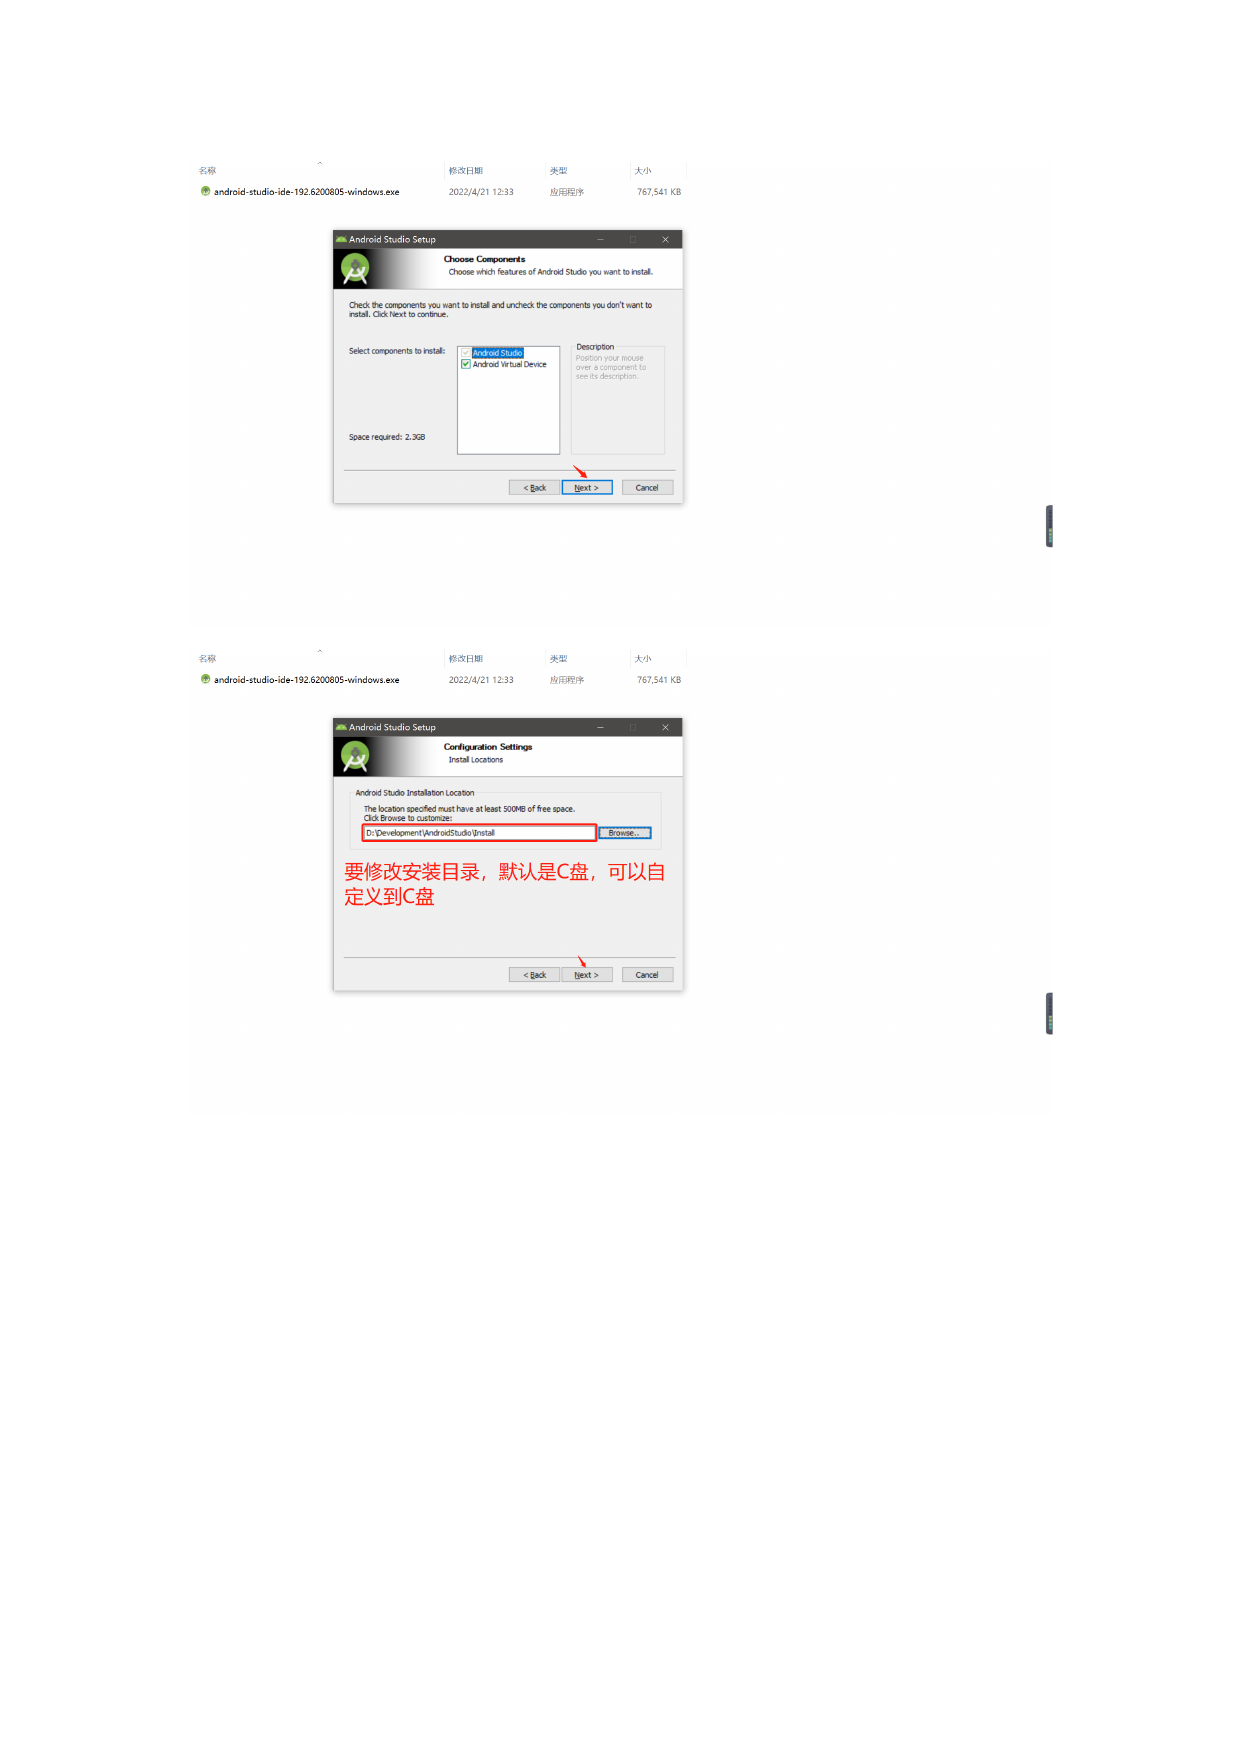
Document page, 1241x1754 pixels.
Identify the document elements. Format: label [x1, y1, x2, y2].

picture [187, 162, 1053, 629]
picture [187, 649, 1053, 1116]
